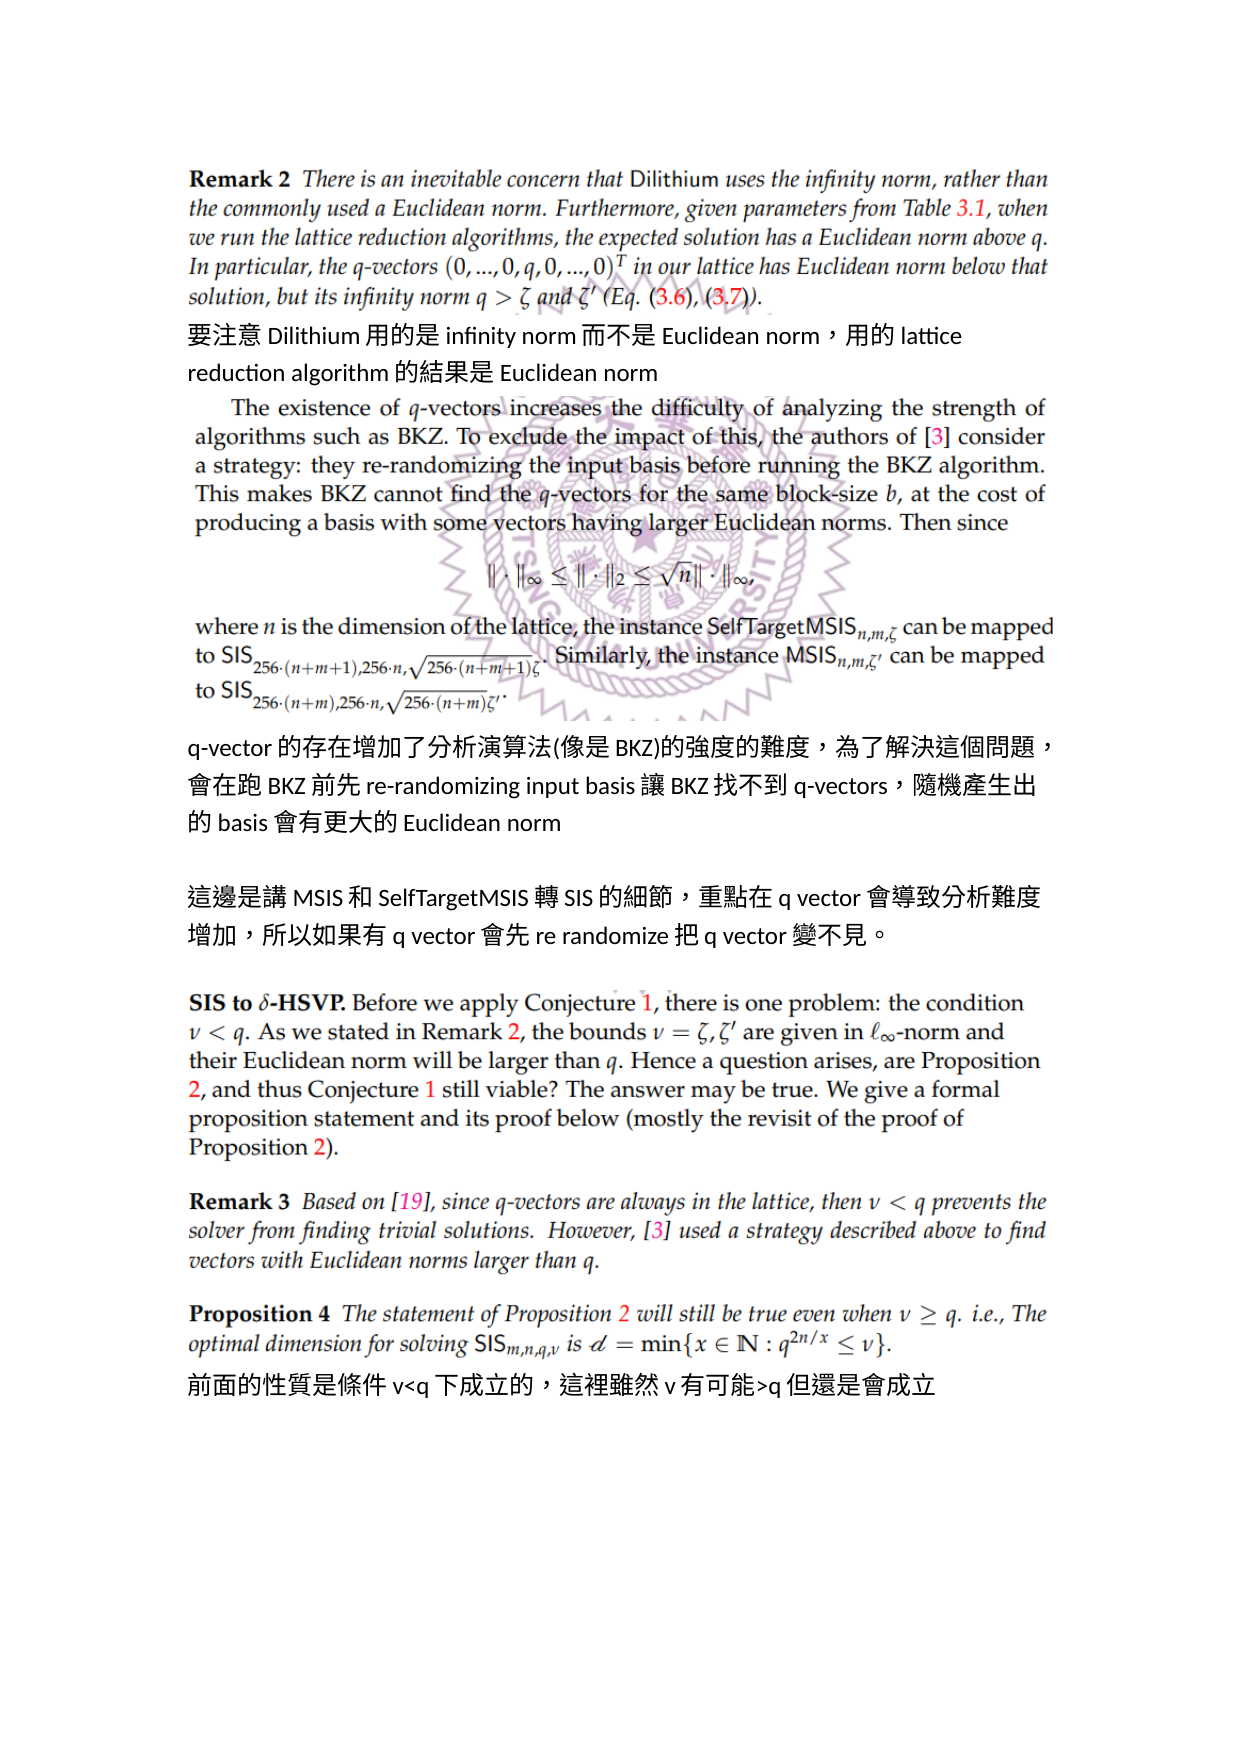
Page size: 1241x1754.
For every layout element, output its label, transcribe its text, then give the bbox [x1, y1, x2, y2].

picture [187, 990, 1053, 1364]
text 這邊是講MSIS和SelfTargetMSIS轉SIS的細節，重點在q vector會導致分析難度增加，所以如果有q vector會先re randomize把q vector變不見。 [187, 877, 1053, 952]
picture [187, 164, 1053, 315]
picture [187, 396, 1053, 721]
text 要注意Dilithium用的是infinity norm而不是Euclidean norm，用的lattice reduction algorithm的結果是Euclidean norm [187, 315, 1053, 389]
text 前面的性質是條件v<q下成立的，這裡雖然v有可能>q但還是會成立 [187, 1364, 1053, 1402]
text q-vector的存在增加了分析演算法(像是BKZ)的強度的難度，為了解決這個問題，會在跑BKZ前先re-randomizing input basis讓BKZ找不到q-vectors，隨機產生出的basis會有更大的Euclidean norm [187, 727, 1053, 839]
